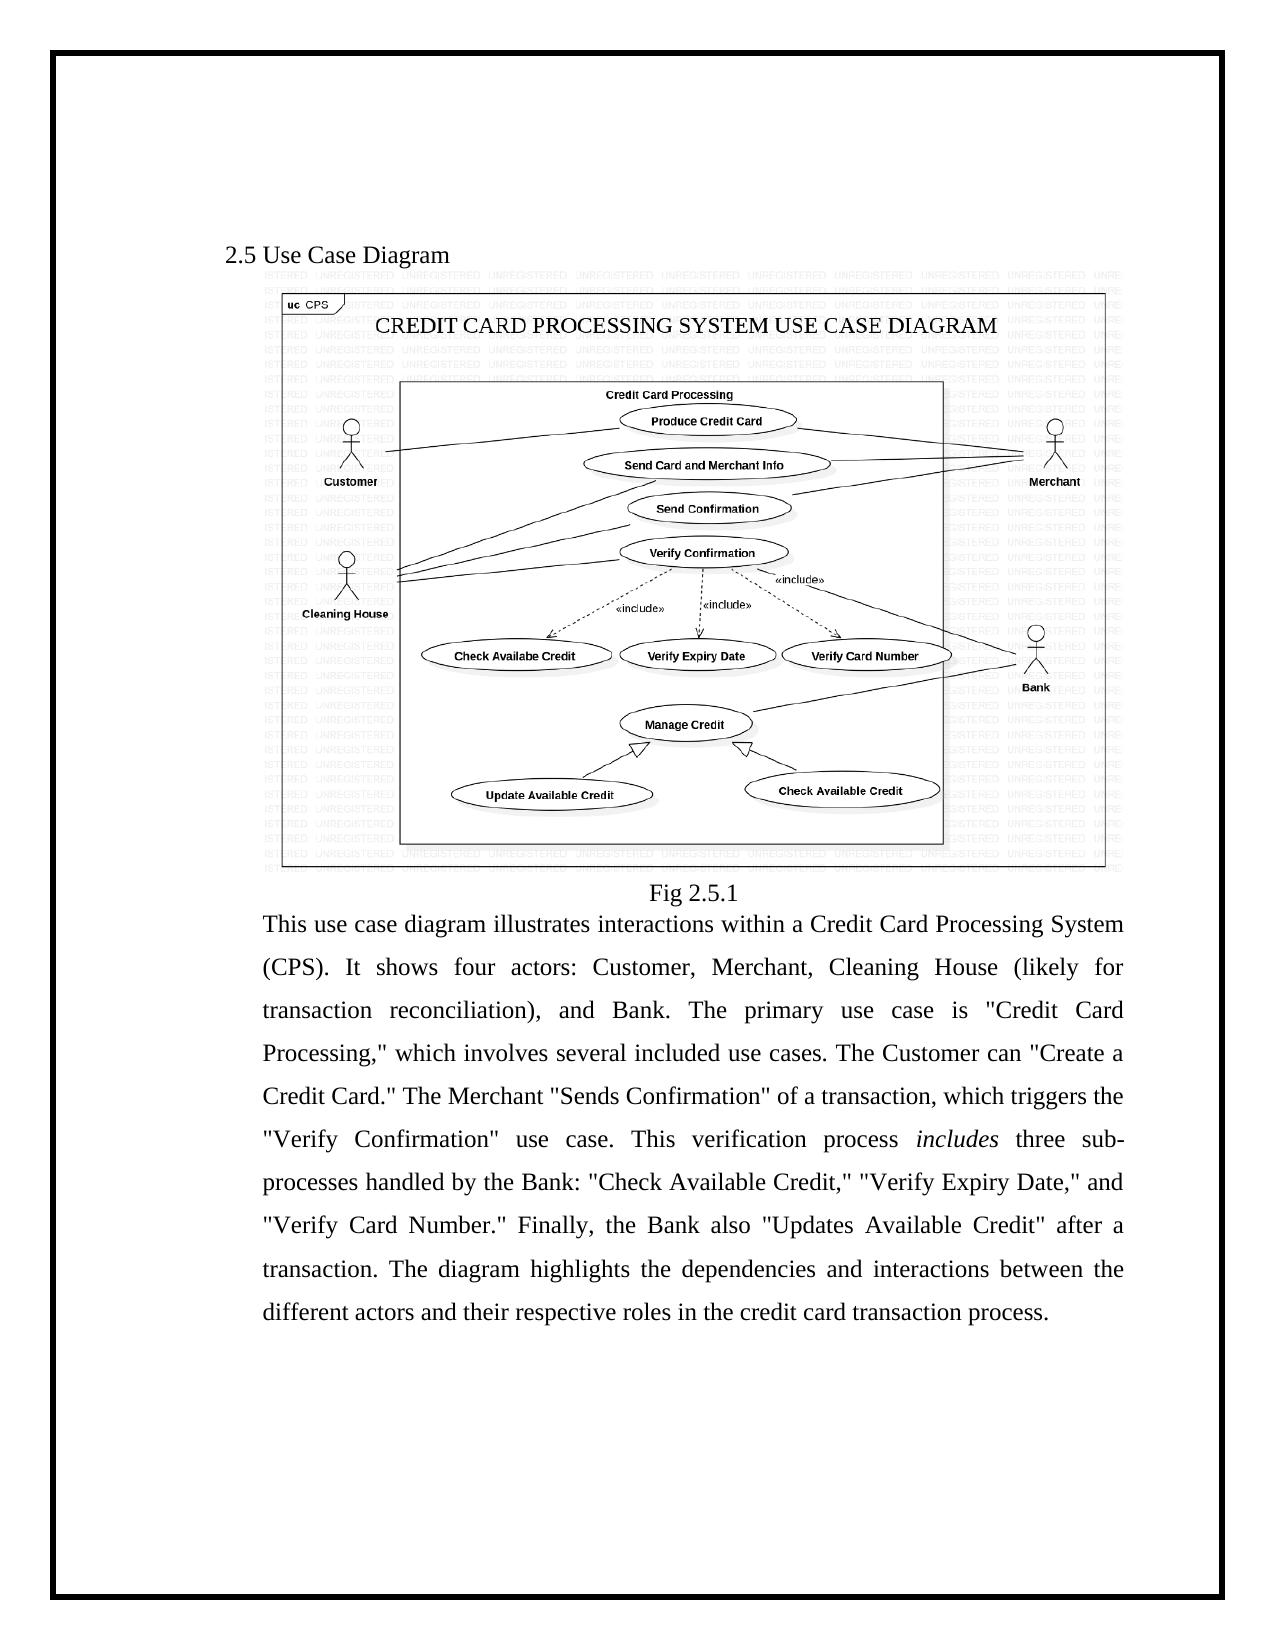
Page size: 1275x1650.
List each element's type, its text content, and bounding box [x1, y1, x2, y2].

list Use Case Diagram [225, 240, 1125, 269]
list Fig 2.5.1 [262, 878, 1125, 907]
picture [264, 270, 1123, 877]
list This use case diagram illustrates interactions within a Credit Card Processing System (CPS). It shows four actors: Customer, Merchant, Cleaning House (likely for transaction reconciliation), and Bank. The primary use case is "Credit Card Processing," which involves several included use cases. The Customer can "Create a Credit Card." The Merchant "Sends Confirmation" of a transaction, which triggers the "Verify Confirmation" use case. This verification process includes three sub-processes handled by the Bank: "Check Available Credit," "Verify Expiry Date," and "Verify Card Number." Finally, the Bank also "Updates Available Credit" after a transaction. The diagram highlights the dependencies and interactions between the different actors and their respective roles in the credit card transaction process. [262, 909, 1125, 1326]
